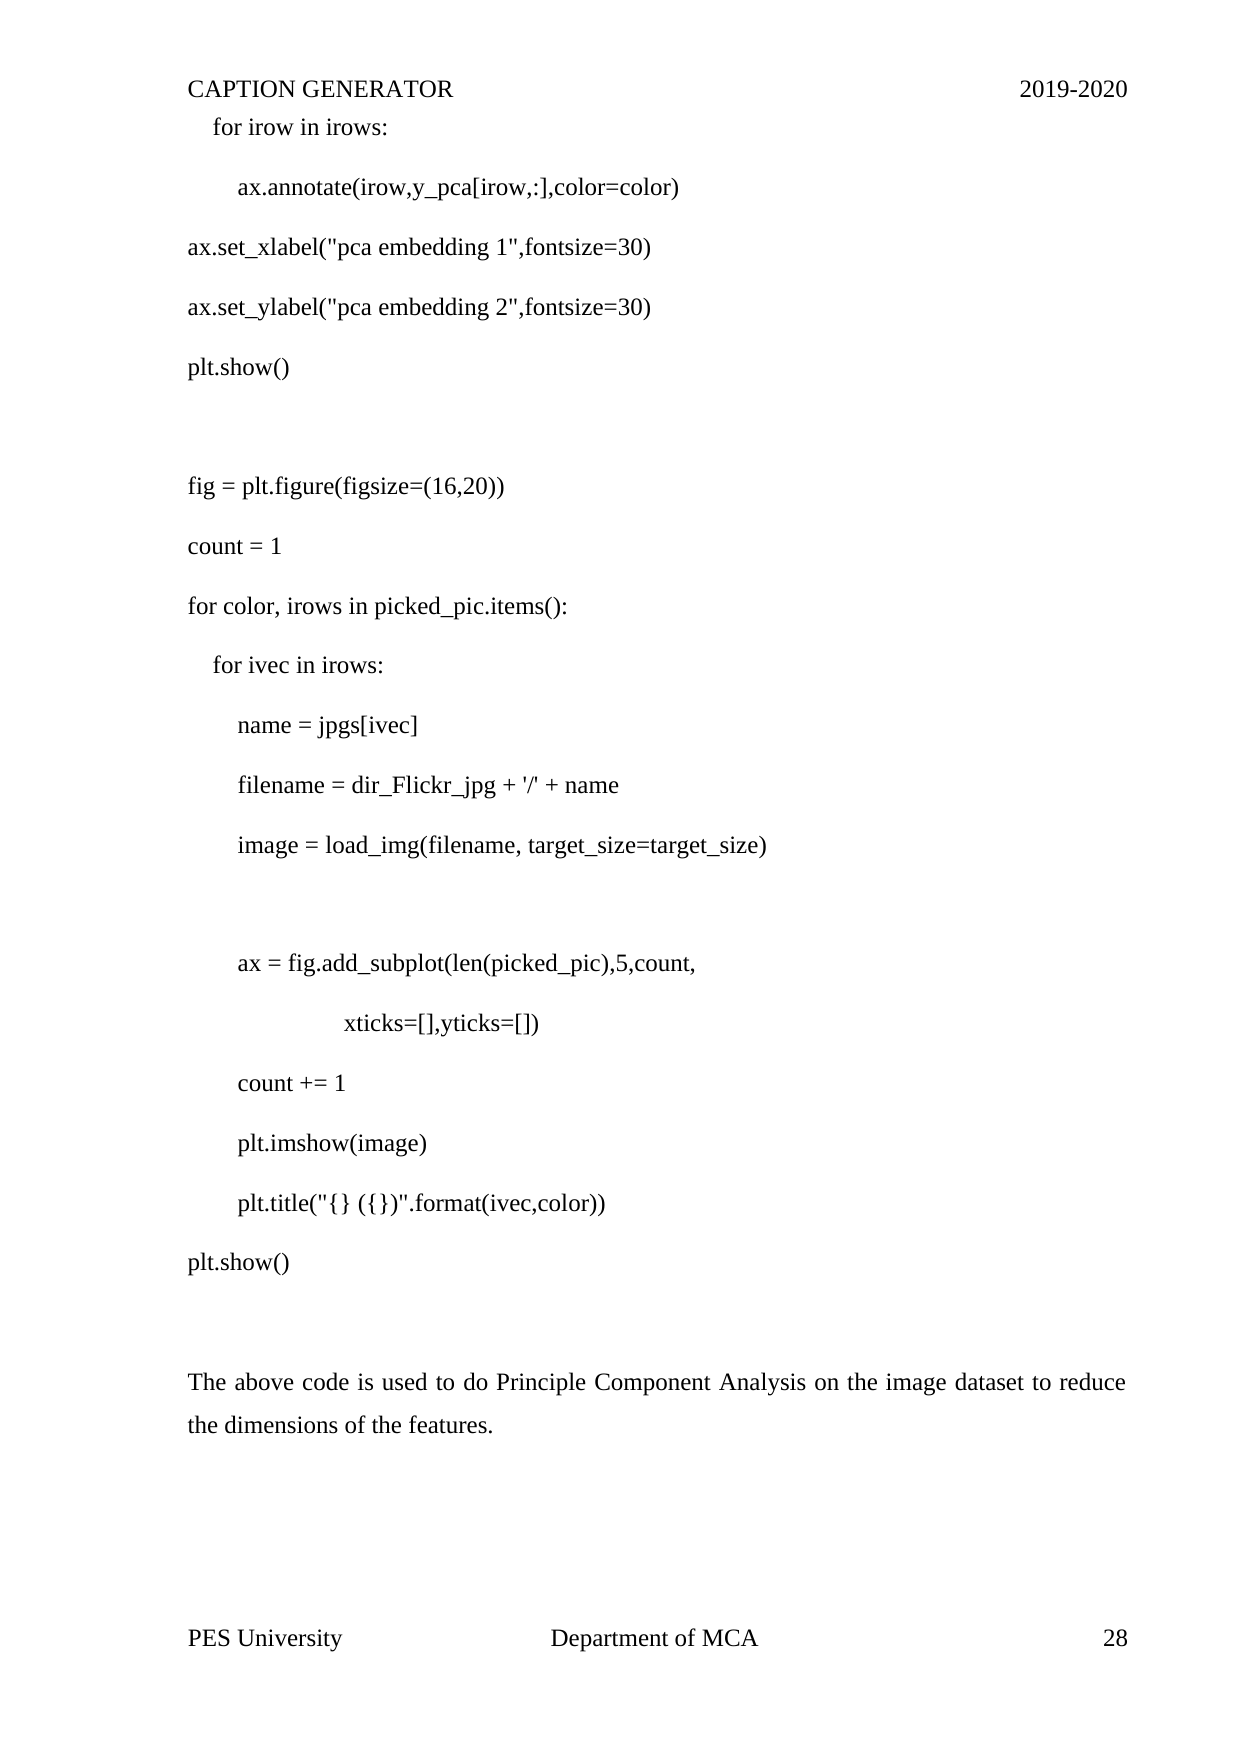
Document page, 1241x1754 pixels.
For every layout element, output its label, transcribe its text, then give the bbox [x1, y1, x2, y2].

text count = 1 [187, 531, 1128, 560]
text ax.set_xlabel("pca embedding 1",fontsize=30) [187, 232, 1128, 261]
text ax = fig.add_subplot(len(picked_pic),5,count, [187, 948, 1128, 977]
text ax.annotate(irow,y_pca[irow,:],color=color) [187, 172, 1128, 201]
text plt.imshow(image) [187, 1128, 1128, 1157]
text plt.show() [187, 352, 1128, 380]
text The above code is used to do Principle Component Analysis on the image dataset to reduce the dimensions of the features. [187, 1367, 1128, 1439]
text fig = plt.figure(figsize=(16,20)) [187, 471, 1128, 500]
text plt.show() [187, 1247, 1128, 1276]
text plt.title("{} ({})".format(ivec,color)) [187, 1188, 1128, 1216]
text ax.set_ylabel("pca embedding 2",fontsize=30) [187, 292, 1128, 321]
text for irow in irows: [187, 112, 1128, 141]
text xticks=[],yticks=[]) [187, 1008, 1128, 1037]
text image = load_img(filename, target_size=target_size) [187, 830, 1128, 859]
text for ivec in irows: [187, 651, 1128, 679]
text for color, irows in picked_pic.items(): [187, 591, 1128, 619]
text count += 1 [187, 1068, 1128, 1097]
text name = jpgs[ivec] [187, 710, 1128, 739]
text filename = dir_Flickr_jpg + '/' + name [187, 770, 1128, 799]
